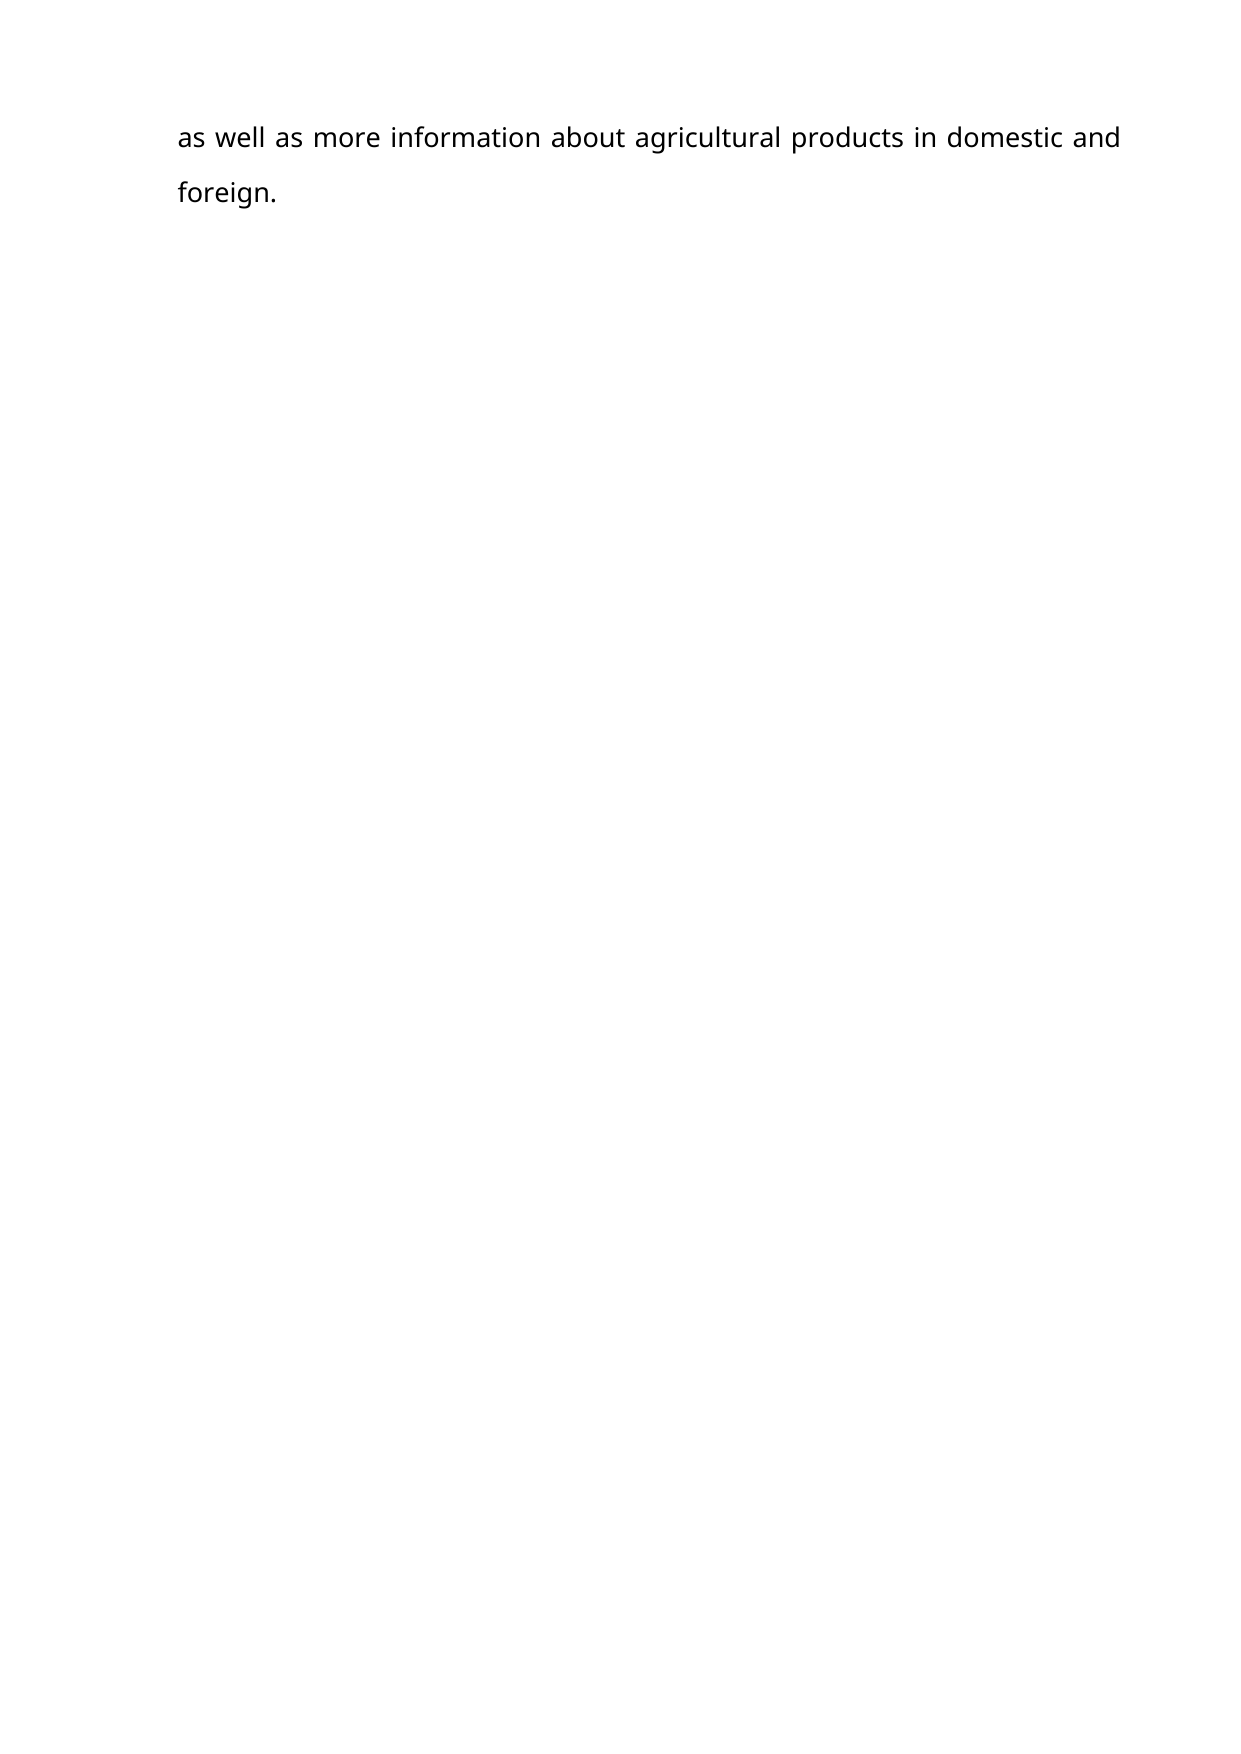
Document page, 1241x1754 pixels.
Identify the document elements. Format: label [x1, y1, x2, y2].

text [177, 118, 1122, 210]
